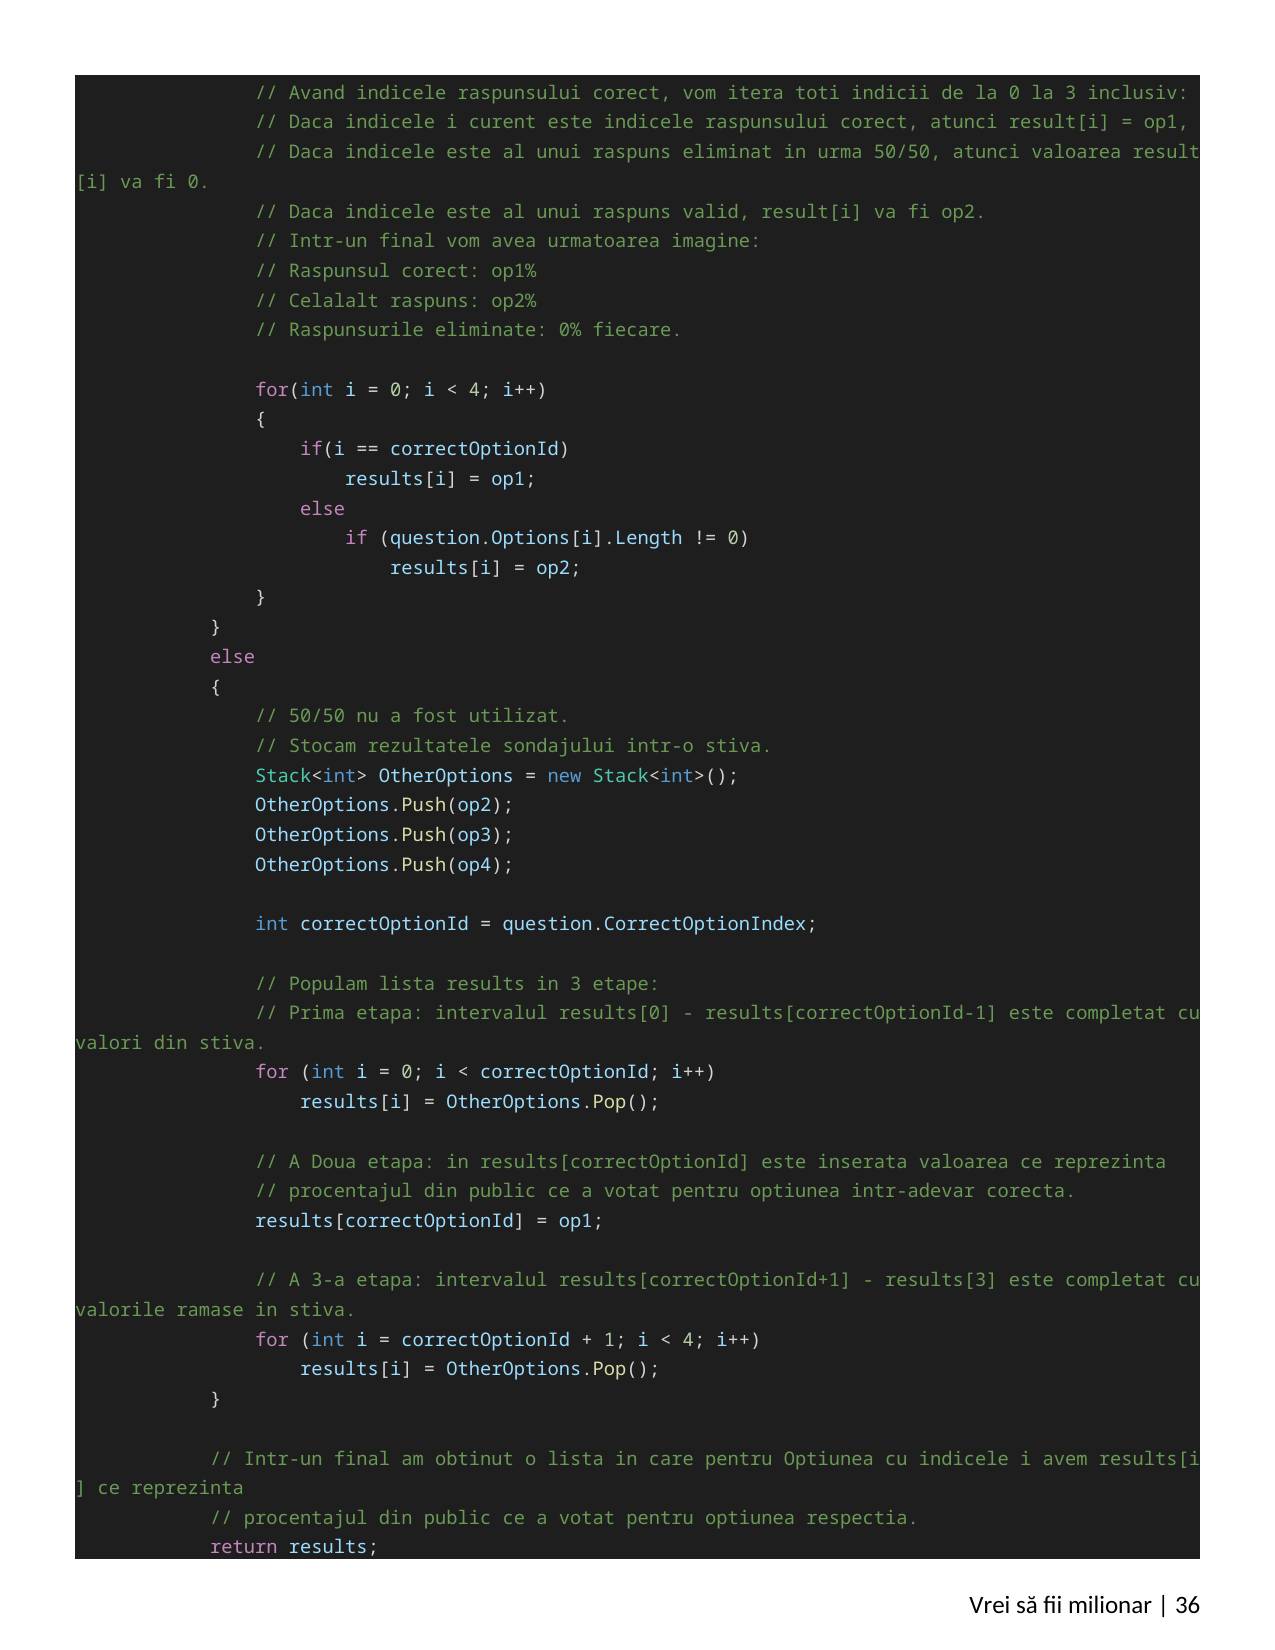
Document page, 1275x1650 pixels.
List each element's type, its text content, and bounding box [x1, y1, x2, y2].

text results[i] = OtherOptions.Pop(); [75, 1352, 1200, 1381]
text // A Doua etapa: in results[correctOptionId] este inserata valoarea ce reprezinta [75, 1144, 1200, 1173]
text // Intr-un final vom avea urmatoarea imagine: [75, 223, 1200, 253]
text // Raspunsul corect: op1% [75, 253, 1200, 283]
text // Celalalt raspuns: op2% [75, 283, 1200, 312]
text } [75, 1381, 1200, 1411]
text // Stocam rezultatele sondajului intr-o stiva. [75, 728, 1200, 758]
text results[correctOptionId] = op1; [75, 1203, 1200, 1233]
text for (int i = correctOptionId + 1; i < 4; i++) [75, 1322, 1200, 1352]
text results[i] = op1; [75, 461, 1200, 491]
text else [75, 639, 1200, 669]
text // A 3-a etapa: intervalul results[correctOptionId+1] - results[3] este completat cu valorile ramase in stiva. [75, 1262, 1200, 1322]
text for (int i = 0; i < correctOptionId; i++) [75, 1055, 1200, 1084]
text // Prima etapa: intervalul results[0] - results[correctOptionId-1] este completat cu valori din stiva. [75, 995, 1200, 1055]
text // Populam lista results in 3 etape: [75, 966, 1200, 995]
text // Intr-un final am obtinut o lista in care pentru Optiunea cu indicele i avem results[i] ce reprezinta [75, 1441, 1200, 1500]
text if (question.Options[i].Length != 0) [75, 520, 1200, 550]
text // 50/50 nu a fost utilizat. [75, 698, 1200, 728]
text // procentajul din public ce a votat pentru optiunea respectia. [75, 1500, 1200, 1530]
text // Daca indicele este al unui raspuns eliminat in urma 50/50, atunci valoarea result[i] va fi 0. [75, 134, 1200, 194]
text else [75, 491, 1200, 520]
text // Daca indicele i curent este indicele raspunsului corect, atunci result[i] = op1, [75, 105, 1200, 134]
text // Avand indicele raspunsului corect, vom itera toti indicii de la 0 la 3 inclusiv: [75, 75, 1200, 105]
text { [75, 669, 1200, 698]
text // Daca indicele este al unui raspuns valid, result[i] va fi op2. [75, 194, 1200, 223]
text for(int i = 0; i < 4; i++) [75, 372, 1200, 402]
text int correctOptionId = question.CorrectOptionIndex; [75, 906, 1200, 936]
text results[i] = op2; [75, 550, 1200, 580]
text // Raspunsurile eliminate: 0% fiecare. [75, 312, 1200, 342]
text OtherOptions.Push(op3); [75, 817, 1200, 847]
text { [75, 402, 1200, 431]
text if(i == correctOptionId) [75, 431, 1200, 461]
text OtherOptions.Push(op2); [75, 787, 1200, 817]
text return results; [75, 1530, 1200, 1559]
text OtherOptions.Push(op4); [75, 847, 1200, 877]
text Stack<int> OtherOptions = new Stack<int>(); [75, 758, 1200, 787]
text // procentajul din public ce a votat pentru optiunea intr-adevar corecta. [75, 1173, 1200, 1203]
text } [75, 580, 1200, 609]
text results[i] = OtherOptions.Pop(); [75, 1084, 1200, 1114]
text } [75, 609, 1200, 639]
